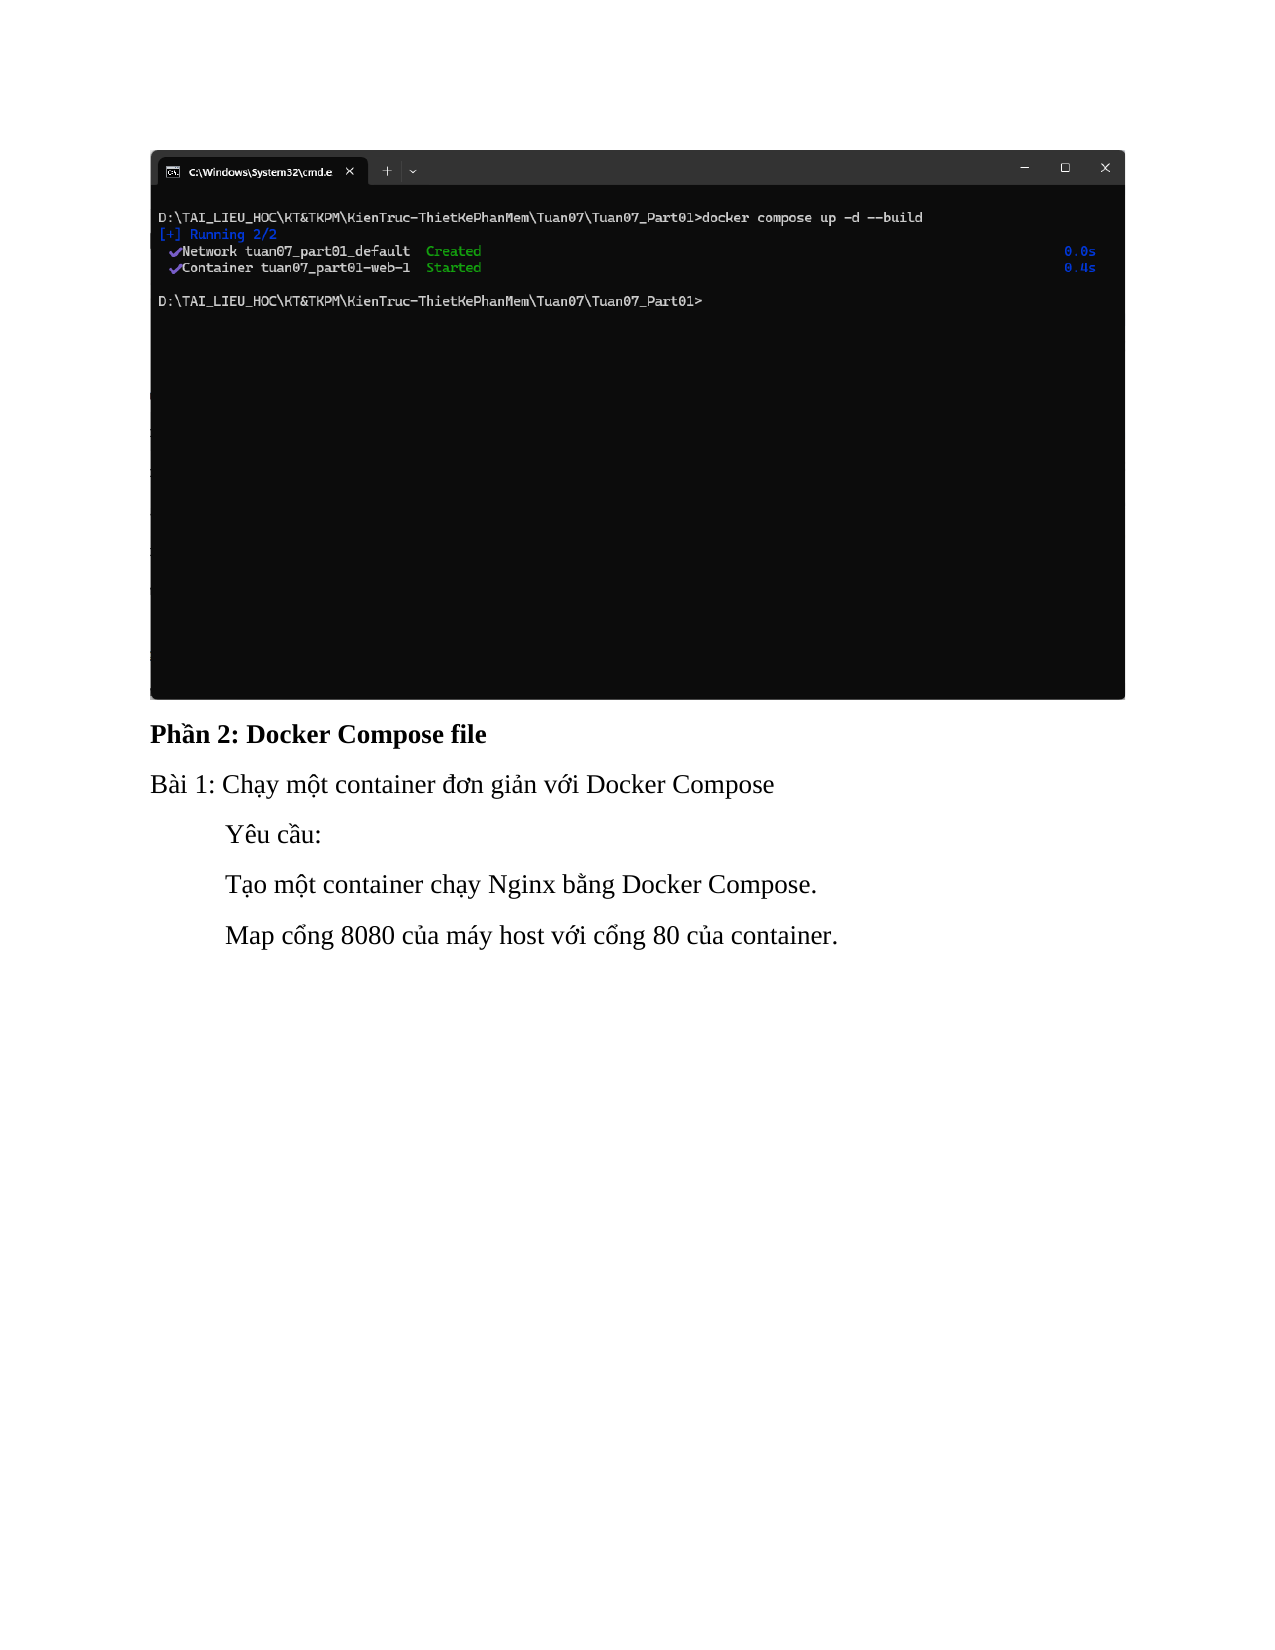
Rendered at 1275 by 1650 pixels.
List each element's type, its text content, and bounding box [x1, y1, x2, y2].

picture [150, 150, 1125, 700]
text Phần 2: Docker Compose file [150, 718, 1125, 749]
text Tạo một container chạy Nginx bằng Docker Compose. [150, 869, 1125, 900]
text Bài 1: Chạy một container đơn giản với Docker Compose [150, 768, 1125, 799]
text Yêu cầu: [150, 818, 1125, 849]
text Map cổng 8080 của máy host với cổng 80 của container. [150, 919, 1125, 950]
